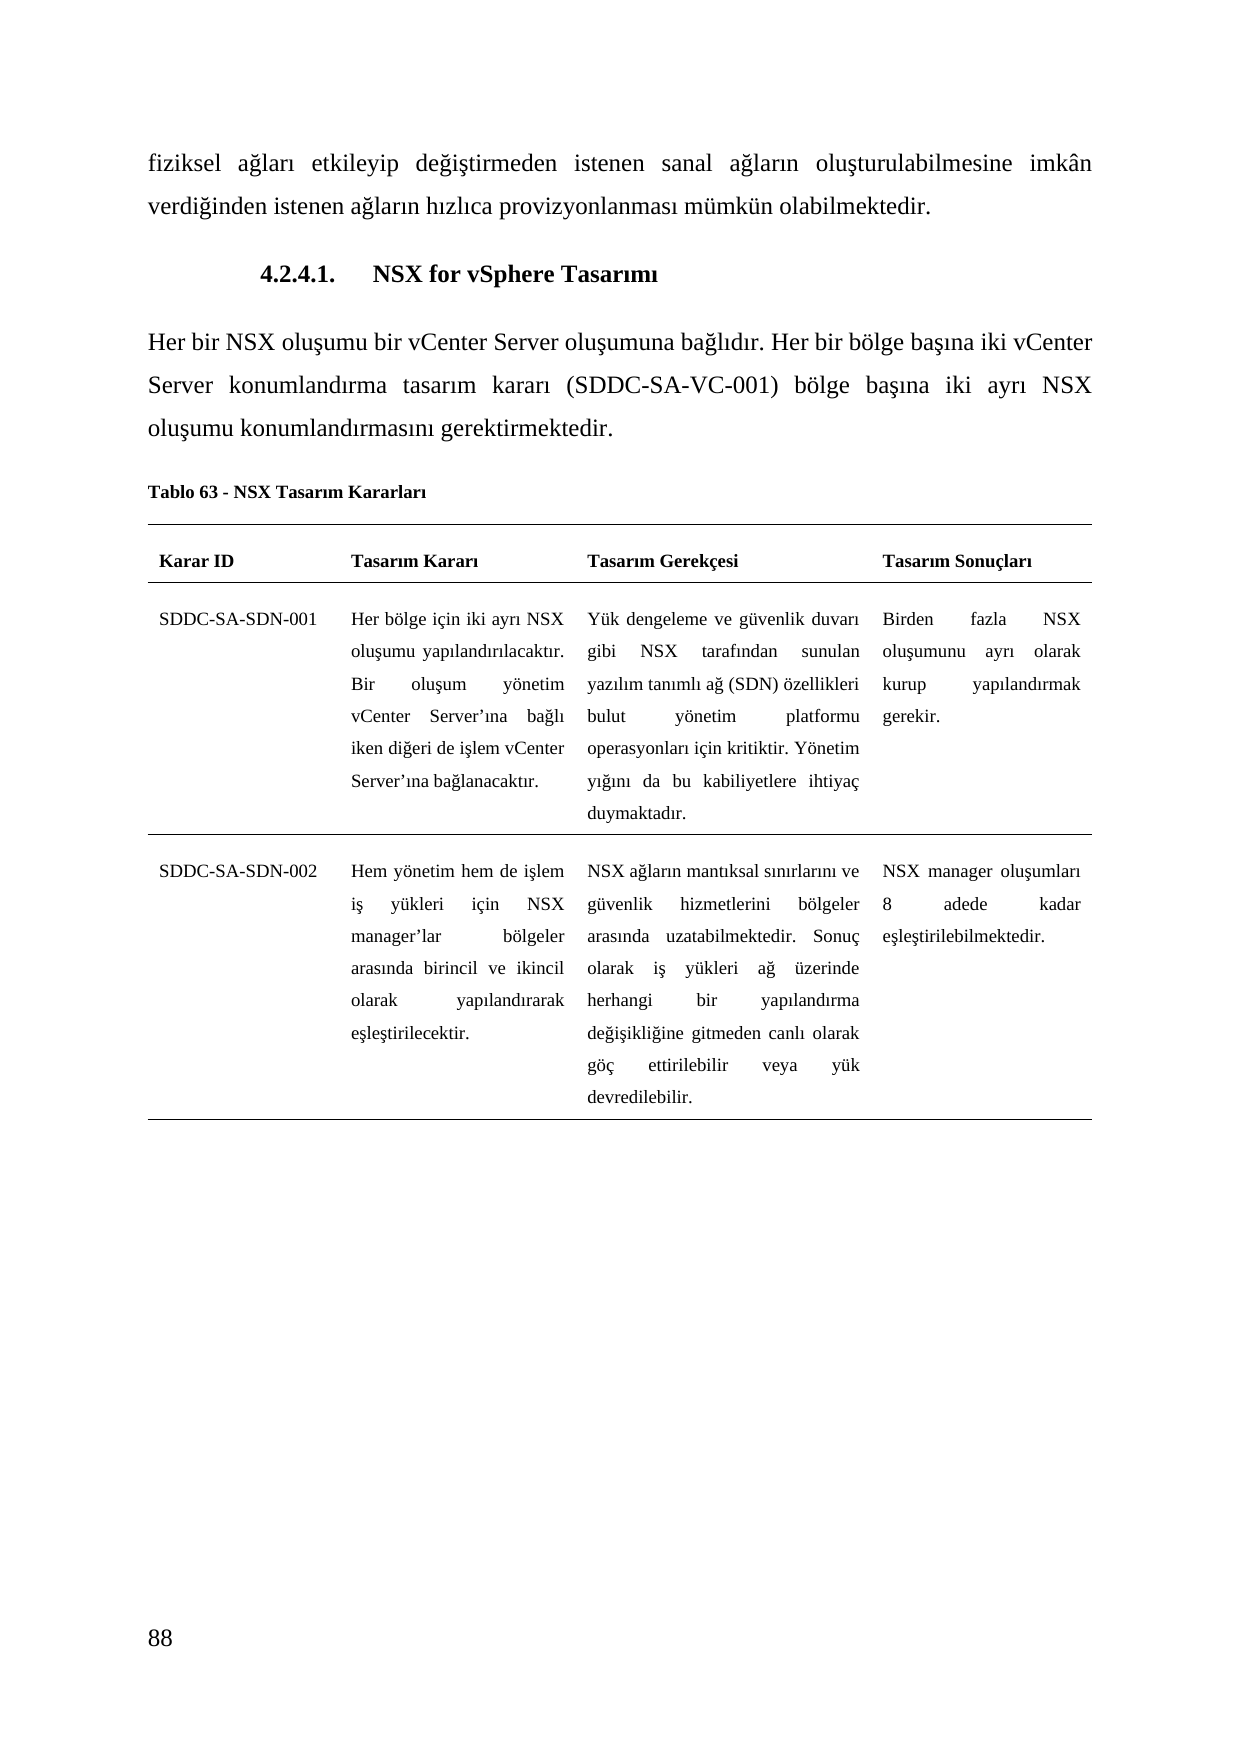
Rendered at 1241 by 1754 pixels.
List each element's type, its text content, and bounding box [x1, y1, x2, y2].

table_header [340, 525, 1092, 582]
text Tablo 63 - NSX Tasarım Kararları [148, 481, 1093, 503]
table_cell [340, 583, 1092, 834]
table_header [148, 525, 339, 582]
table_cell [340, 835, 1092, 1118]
text Her bir NSX oluşumu bir vCenter Server oluşumuna bağlıdır. Her bir bölge başına iki vCenter Server konumlandırma tasarım kararı (SDDC-SA-VC-001) bölge başına iki ayrı NSX oluşumu konumlandırmasını gerektirmektedir. [148, 327, 1093, 442]
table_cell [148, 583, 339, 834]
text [148, 148, 1093, 219]
list NSX for vSphere Tasarımı [260, 259, 1093, 288]
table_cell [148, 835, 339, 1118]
